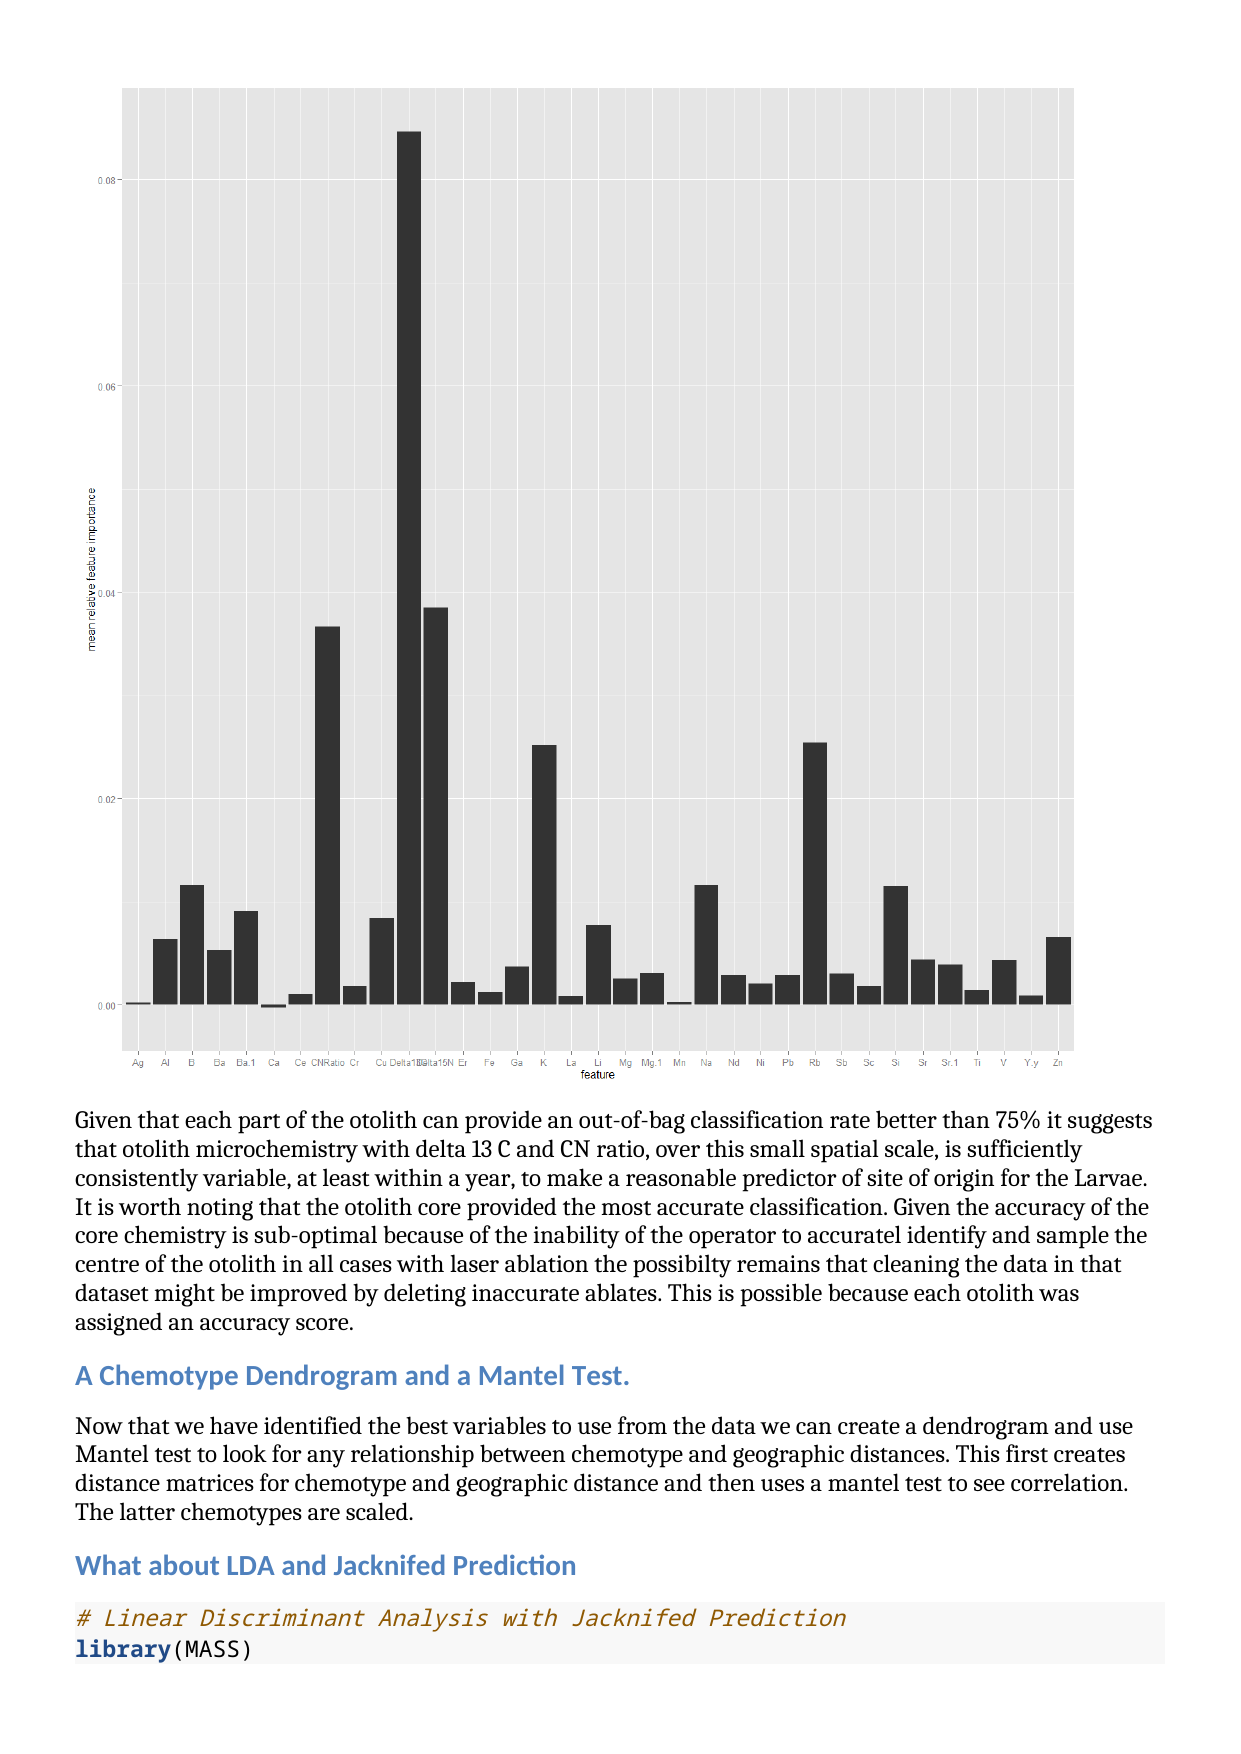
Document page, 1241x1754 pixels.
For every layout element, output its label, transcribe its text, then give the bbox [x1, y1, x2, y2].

text Given that each part of the otolith can provide an out-of-bag classification rate better than 75% it suggests that otolith microchemistry with delta 13 C and CN ratio, over this small spatial scale, is sufficiently consistently variable, at least within a year, to make a reasonable predictor of site of origin for the Larvae. It is worth noting that the otolith core provided the most accurate classification. Given the accuracy of the core chemistry is sub-optimal because of the inability of the operator to accuratel identify and sample the centre of the otolith in all cases with laser ablation the possibilty remains that cleaning the data in that dataset might be improved by deleting inaccurate ablates. This is possible because each otolith was assigned an accuracy score. [75, 1106, 1165, 1336]
subtitle A Chemotype Dendrogram and a Mantel Test. [75, 1357, 1165, 1393]
text Now that we have identified the best variables to use from the data we can create a dendrogram and use Mantel test to look for any relationship between chemotype and geographic distances. This first creates distance matrices for chemotype and geographic distance and then uses a mantel test to see correlation. The latter chemotypes are scaled. [75, 1412, 1165, 1527]
picture [75, 75, 1088, 1088]
subtitle What about LDA and Jacknifed Prediction [75, 1547, 1165, 1583]
